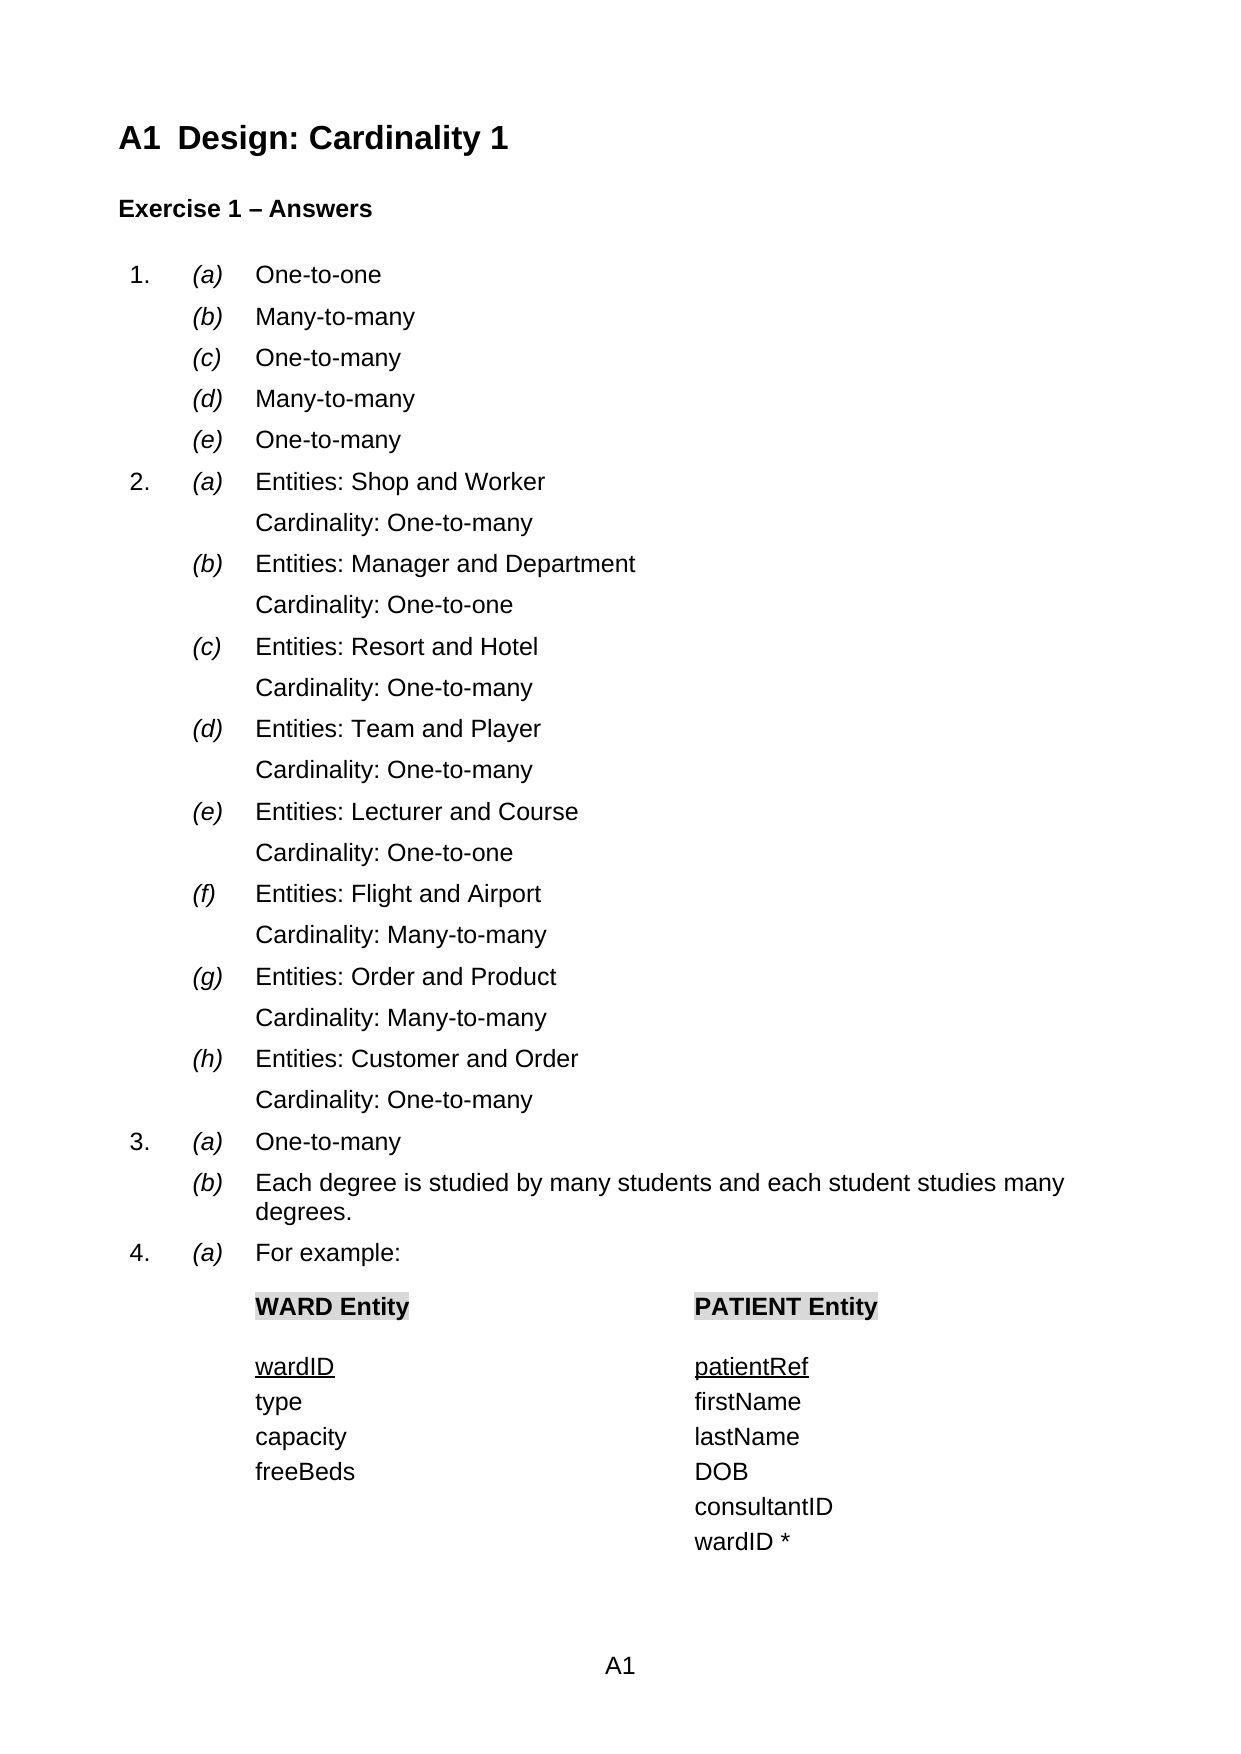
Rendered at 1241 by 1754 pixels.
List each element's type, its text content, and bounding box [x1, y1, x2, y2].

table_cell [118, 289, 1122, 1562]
subtitle Design: Cardinality 1 [118, 118, 1122, 157]
text Exercise 1 – Answers [118, 194, 1122, 223]
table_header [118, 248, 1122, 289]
